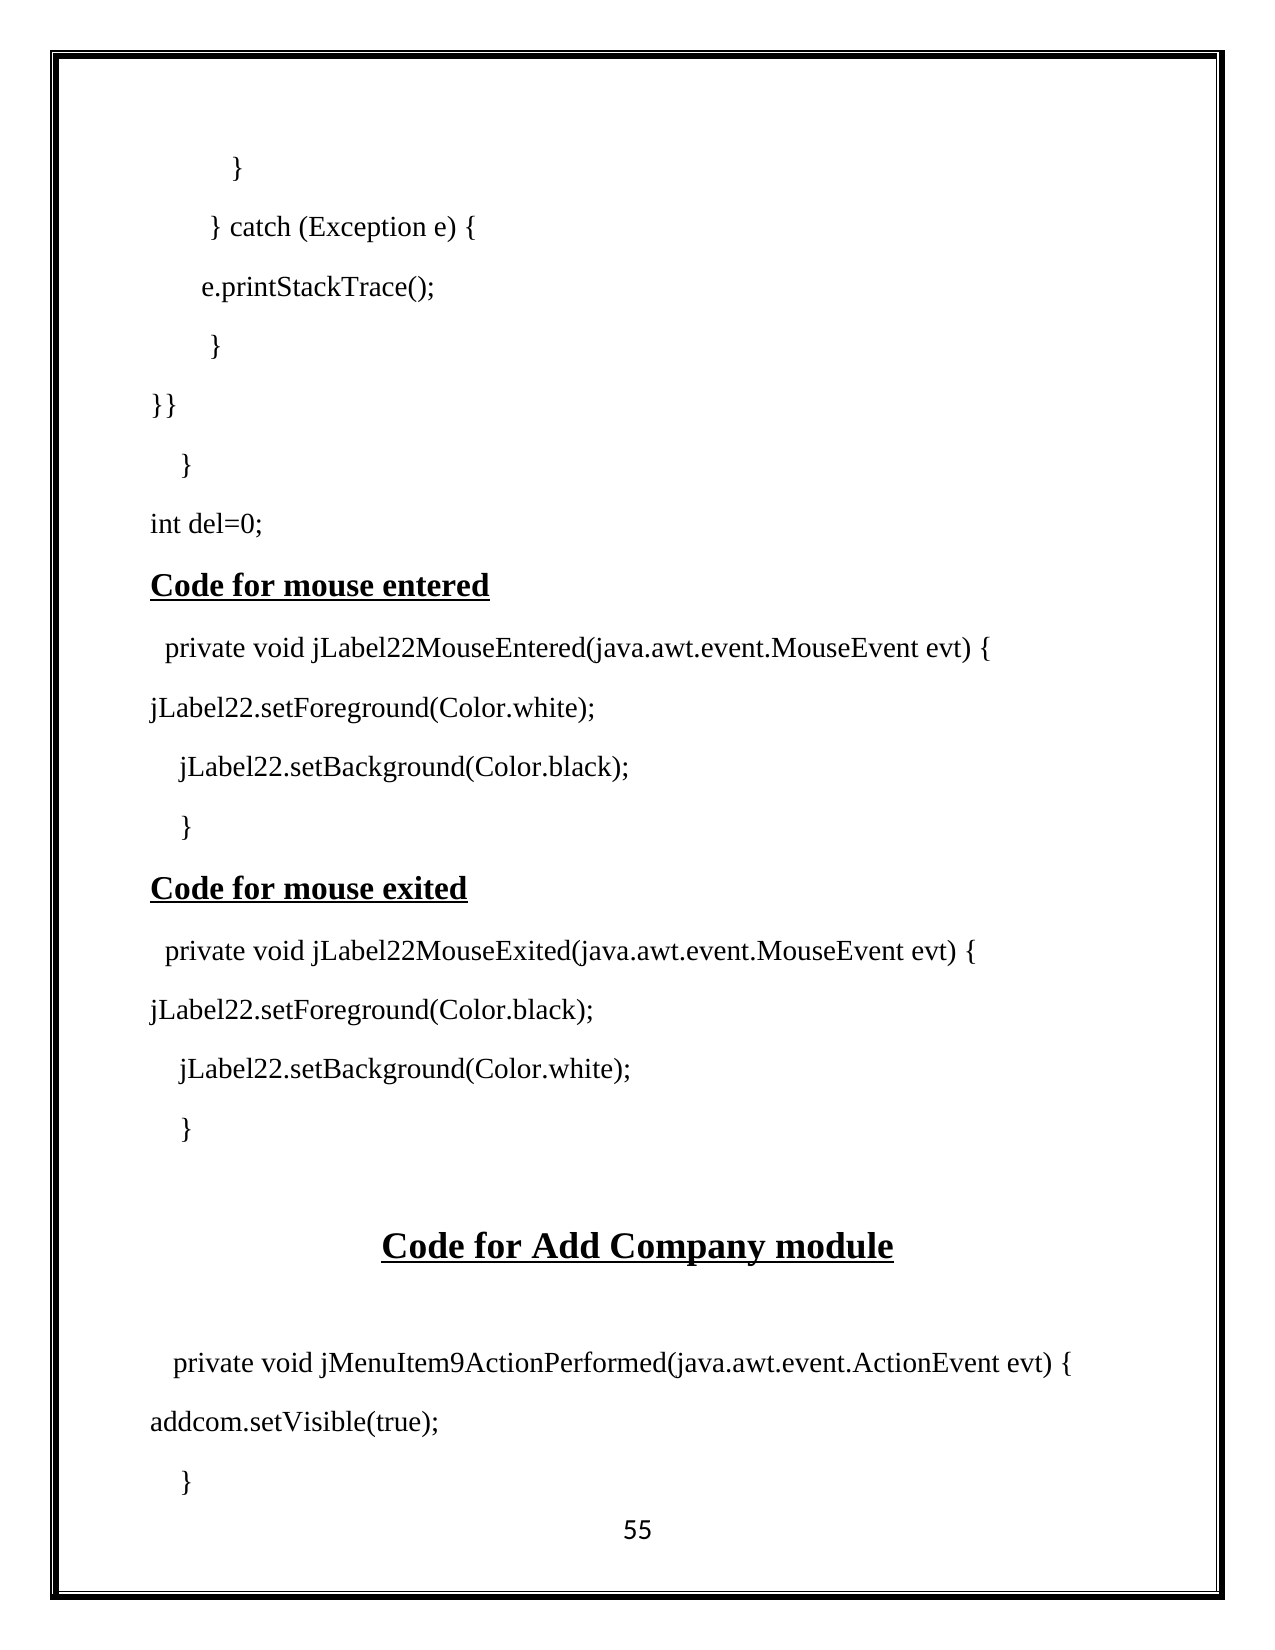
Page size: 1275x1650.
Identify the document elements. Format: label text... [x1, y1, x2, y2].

text jLabel22.setForeground(Color.black); [150, 992, 1125, 1026]
text e.printStackTrace(); [150, 269, 1125, 302]
text private void jLabel22MouseEntered(java.awt.event.MouseEvent evt) { [150, 631, 1125, 664]
text } [150, 809, 1125, 842]
text } [150, 328, 1125, 362]
text private void jMenuItem9ActionPerformed(java.awt.event.ActionEvent evt) { [150, 1345, 1125, 1378]
text private void jLabel22MouseExited(java.awt.event.MouseEvent evt) { [150, 933, 1125, 966]
text } [150, 1464, 1125, 1497]
text jLabel22.setBackground(Color.white); [150, 1052, 1125, 1085]
text jLabel22.setBackground(Color.black); [150, 749, 1125, 783]
text Code for mouse entered [150, 566, 1125, 604]
text addcom.setVisible(true); [150, 1404, 1125, 1438]
text jLabel22.setForeground(Color.white); [150, 690, 1125, 723]
text Code for mouse exited [150, 868, 1125, 906]
text } [150, 1111, 1125, 1144]
text Code for Add Company module [150, 1223, 1125, 1267]
text } catch (Exception e) { [150, 209, 1125, 243]
text } [150, 150, 1125, 183]
text int del=0; [150, 506, 1125, 540]
text } [150, 447, 1125, 480]
text }} [150, 387, 1125, 421]
